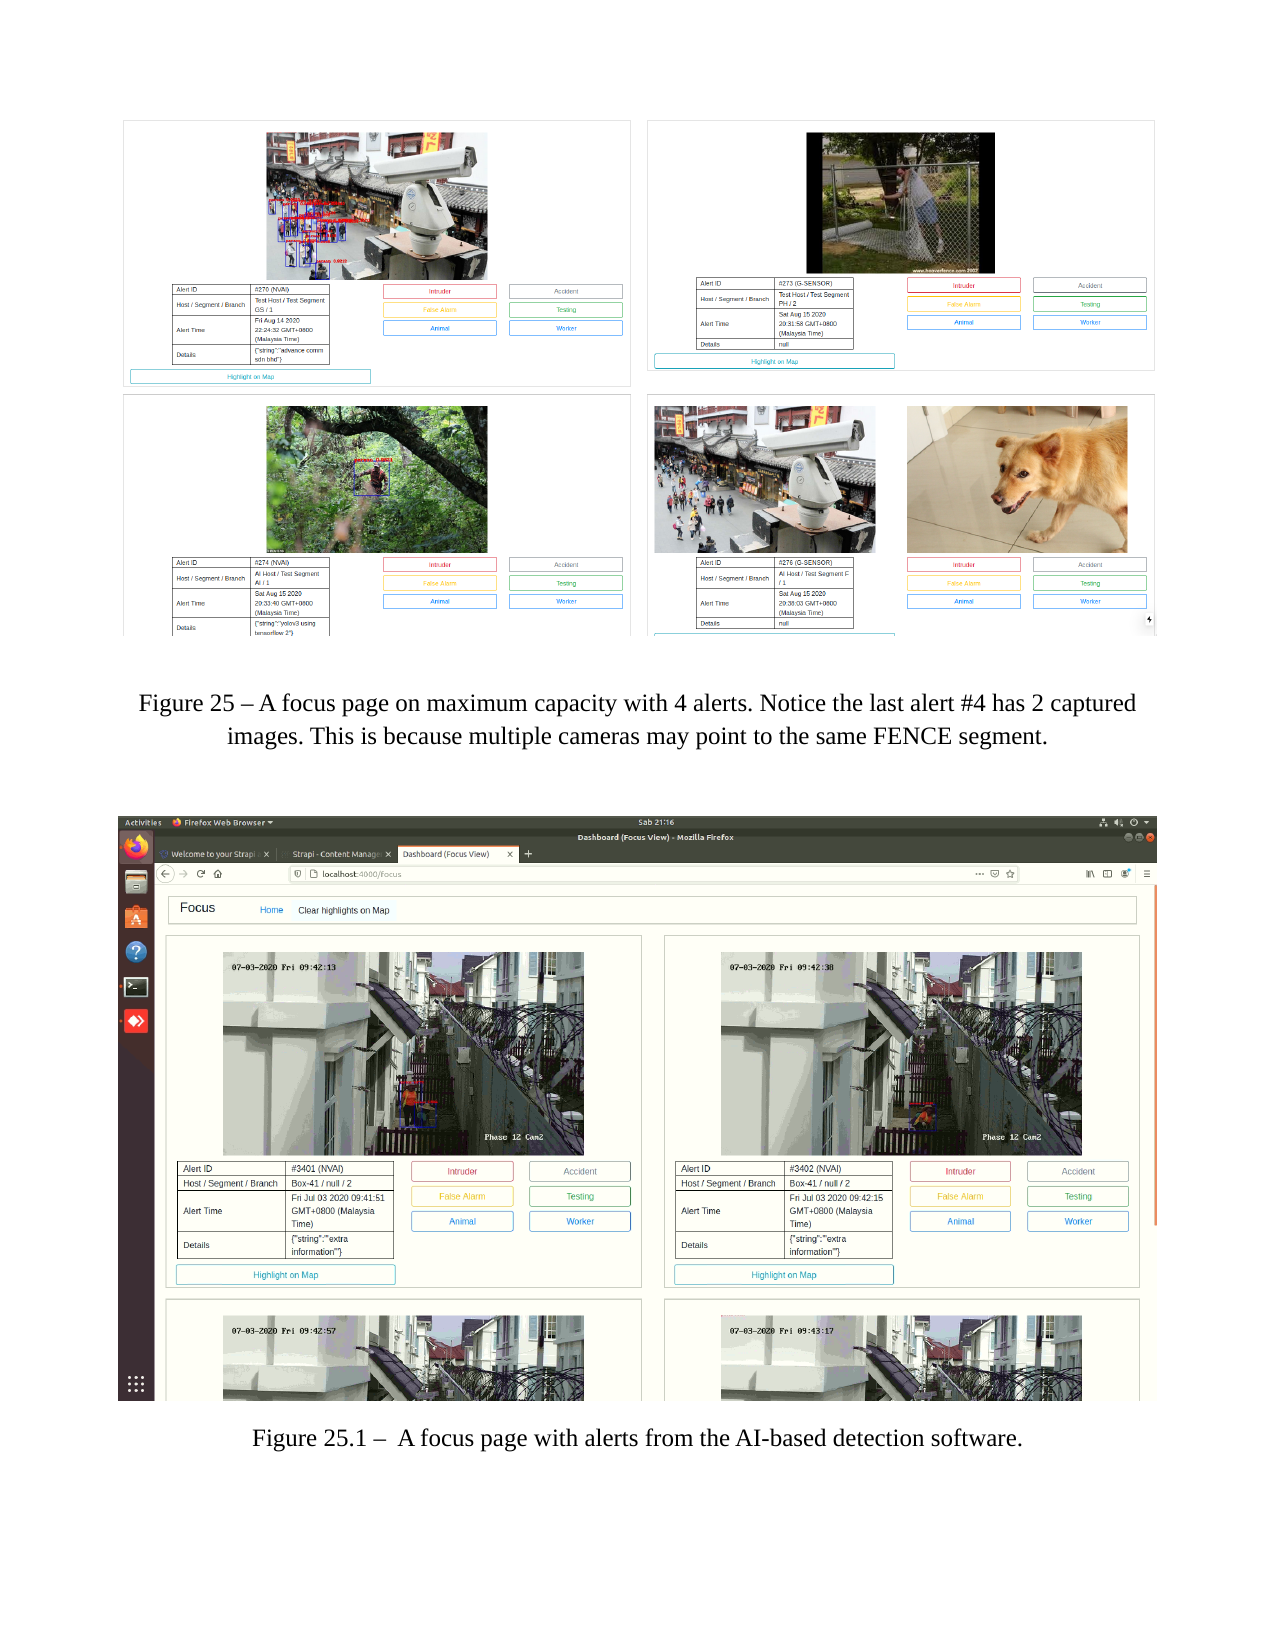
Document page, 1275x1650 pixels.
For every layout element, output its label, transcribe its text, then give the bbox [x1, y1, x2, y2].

text Figure 25.1 – A focus page with alerts from the AI-based detection software. [118, 1401, 1157, 1452]
picture [118, 118, 1157, 636]
picture [118, 816, 1157, 1401]
text Figure 25 – A focus page on maximum capacity with 4 alerts. Notice the last alert #4 has 2 captured images. This is because multiple cameras may point to the same FENCE segment. [118, 688, 1157, 749]
